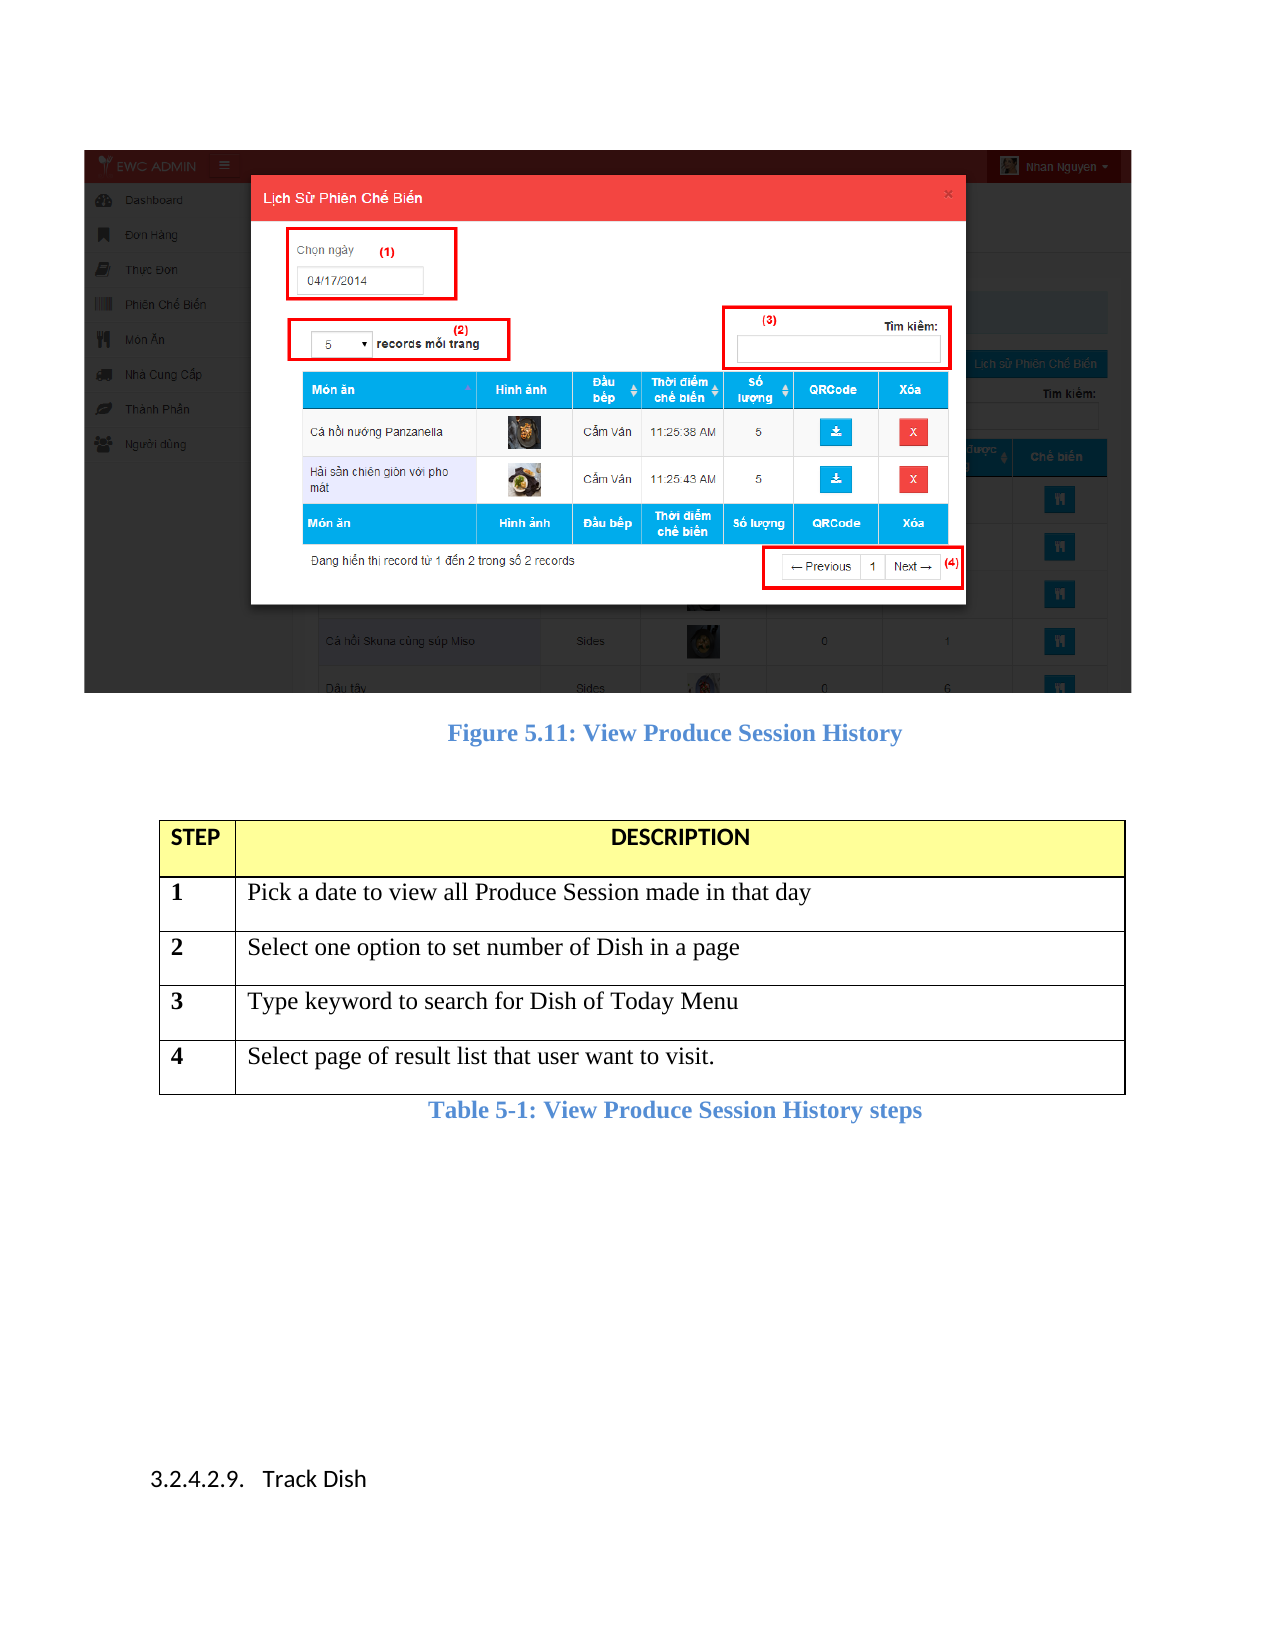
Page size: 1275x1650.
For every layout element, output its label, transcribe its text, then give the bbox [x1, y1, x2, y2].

table_cell 3 [160, 986, 235, 1040]
table_cell 4 [160, 1041, 235, 1094]
table_cell Type keyword to search for Dish of Today Menu [236, 986, 1124, 1040]
table_cell 2 [160, 932, 235, 985]
list Track Dish [150, 1463, 1125, 1494]
table_cell Pick a date to view all Produce Session made in that day [236, 878, 1124, 931]
table_cell Select one option to set number of Dish in a page [236, 932, 1124, 985]
table_header STEP [160, 821, 235, 876]
picture [84, 150, 1132, 693]
text Figure 5.11: View Produce Session History [225, 718, 1125, 746]
table_cell 1 [160, 878, 235, 931]
table_header DESCRIPTION [236, 821, 1124, 876]
table_cell Select page of result list that user want to visit. [236, 1041, 1124, 1094]
text Table 5-1: View Produce Session History steps [225, 1095, 1125, 1124]
